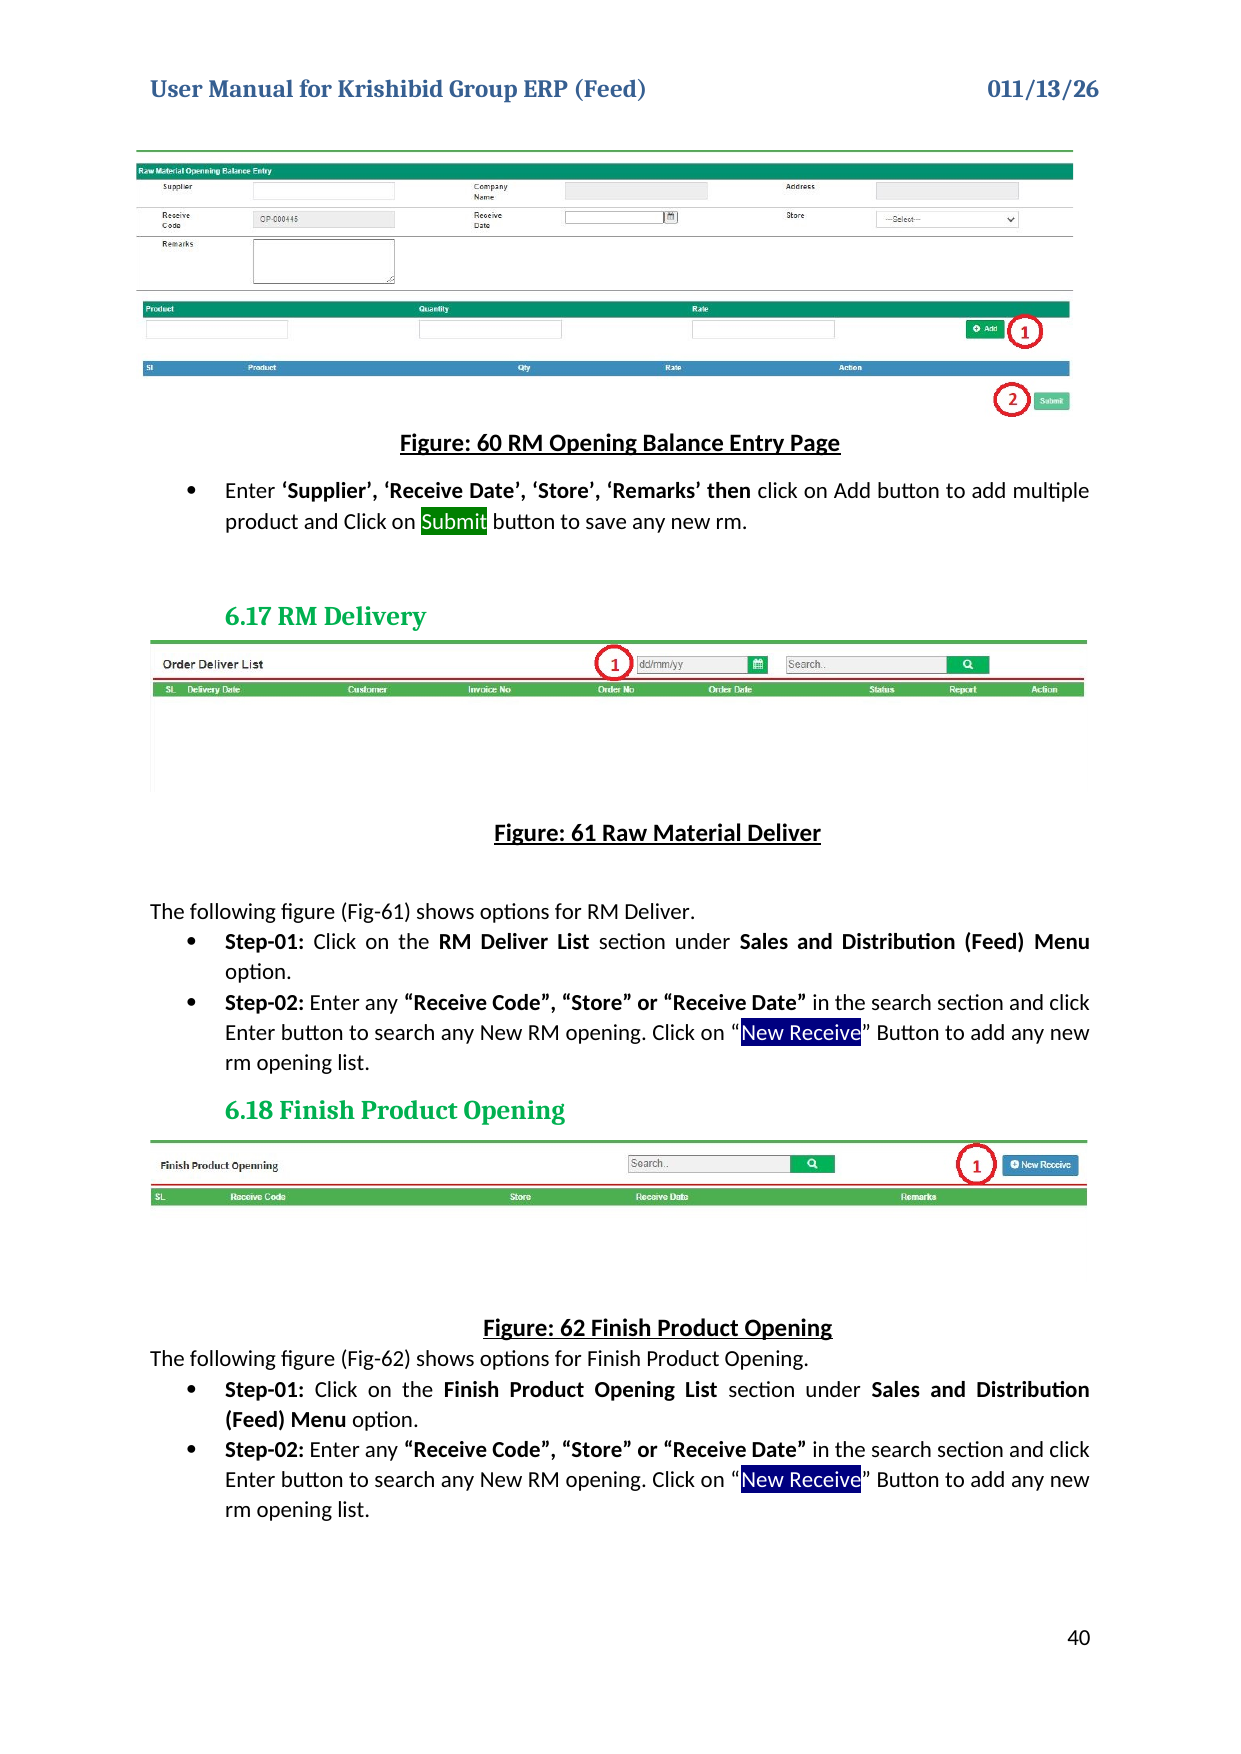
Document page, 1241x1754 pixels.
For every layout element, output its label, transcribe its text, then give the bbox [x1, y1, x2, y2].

list Step-02: Enter any “Receive Code”, “Store” or “Receive Date” in the search section and click Enter button to search any New RM opening. Click on “New Receive” Button to add any new rm opening list. [187, 1405, 1090, 1493]
list Step-02: Enter any “Receive Code”, “Store” or “Receive Date” in the search section and click Enter button to search any New RM opening. Click on “New Receive” Button to add any new rm opening list. [187, 988, 1090, 1076]
subtitle 6.18 Finish Product Opening [225, 1095, 1090, 1126]
text The following figure (Fig-62) shows options for Finish Product Opening. [150, 1314, 1090, 1342]
list Step-01: Click on the Finish Product Opening List section under Sales and Distribution (Feed) Menu option. [187, 1344, 1090, 1402]
picture [149, 1140, 1087, 1281]
list Enter ‘Supplier’, ‘Receive Date’, ‘Store’, ‘Remarks’ then click on Add button to add multiple product and Click on Submit button to save any new rm. [187, 477, 1090, 535]
picture [135, 150, 1073, 416]
list Step-01: Click on the RM Deliver List section under Sales and Distribution (Feed) Menu option. [187, 927, 1090, 986]
subtitle 6.17 RM Delivery [225, 601, 1090, 632]
text The following figure (Fig-61) shows options for RM Deliver. [150, 897, 1090, 925]
picture [149, 640, 1087, 791]
